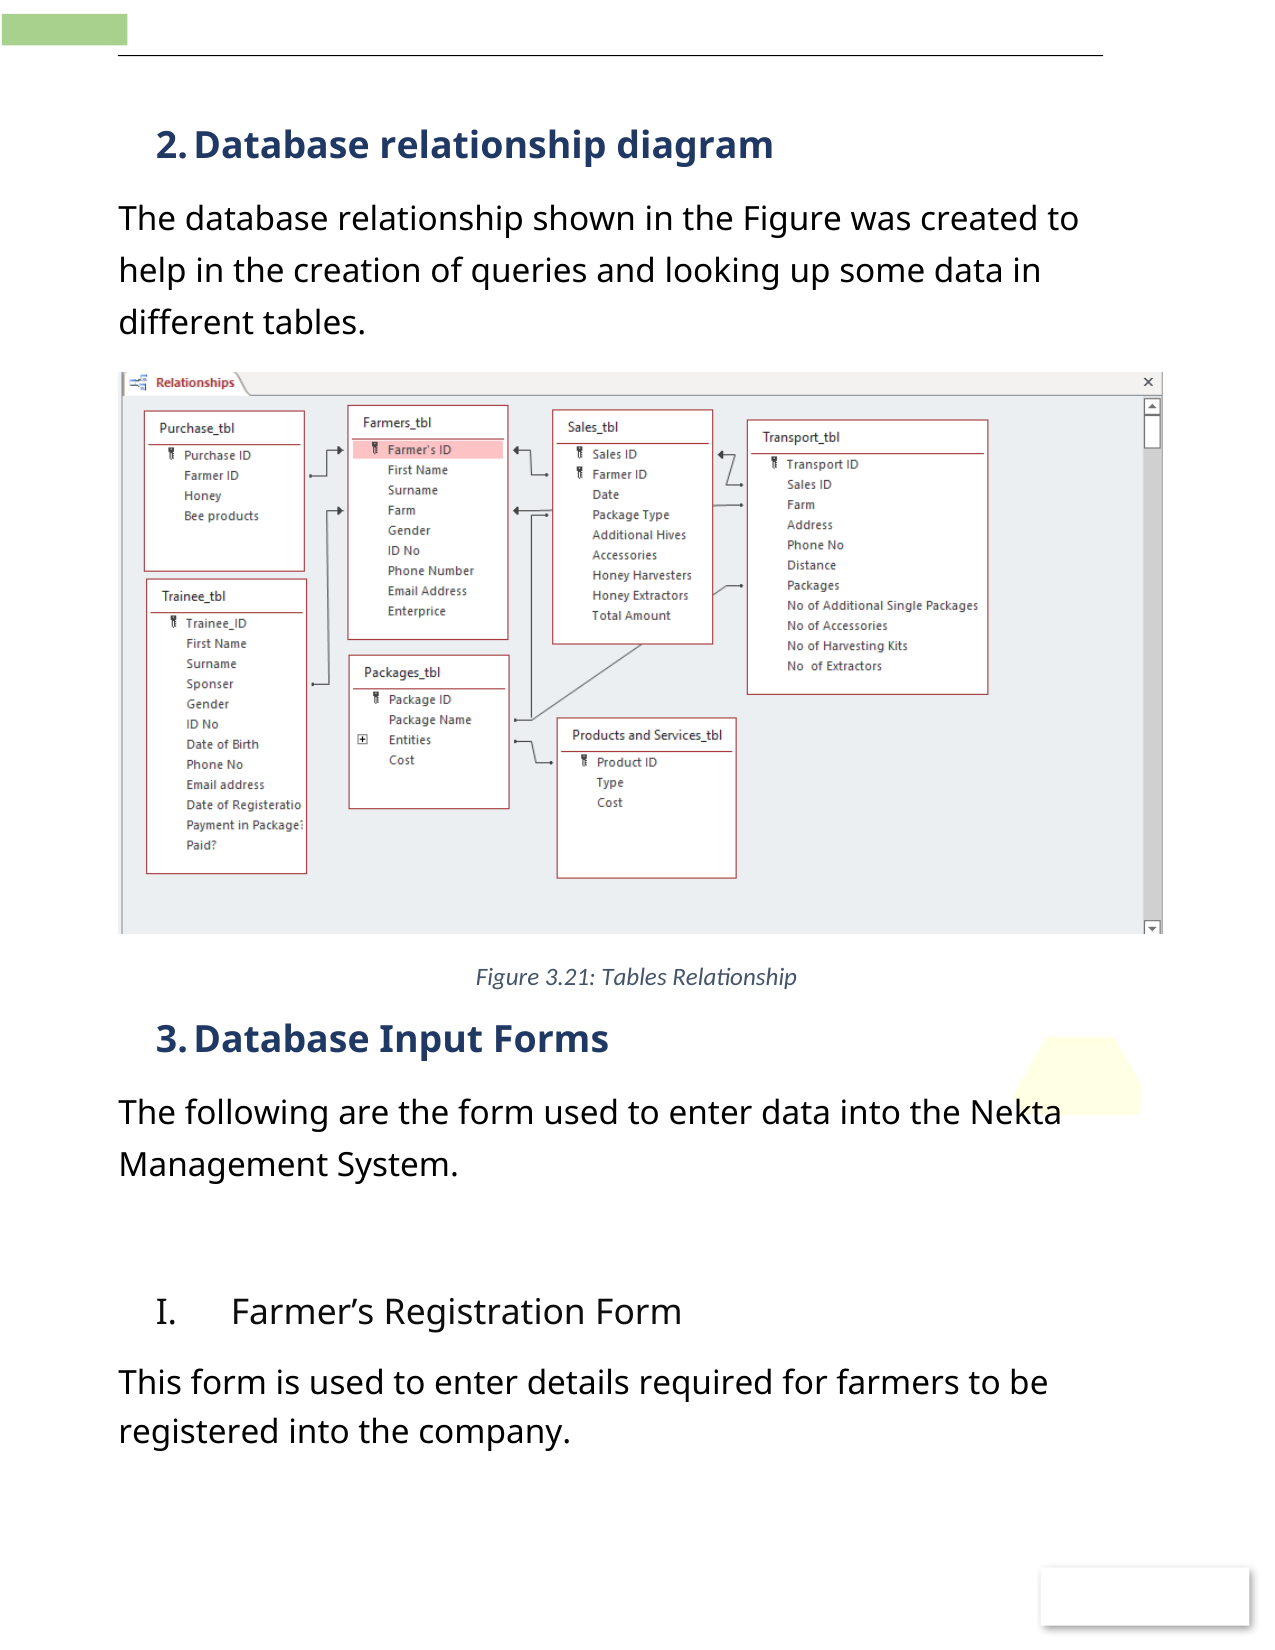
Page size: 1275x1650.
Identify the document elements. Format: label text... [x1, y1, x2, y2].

text The following are the form used to enter data into the Nekta Management System. [118, 1089, 1157, 1186]
text The database relationship shown in the Figure was created to help in the creation of queries and looking up some data in different tables. [118, 195, 1157, 344]
subtitle Database relationship diagram [156, 118, 1157, 169]
subtitle Database Input Forms [156, 1012, 1157, 1063]
subtitle Farmer’s Registration Form [156, 1287, 1157, 1335]
text This form is used to enter details required for farmers to be registered into the company. [118, 1359, 1157, 1453]
